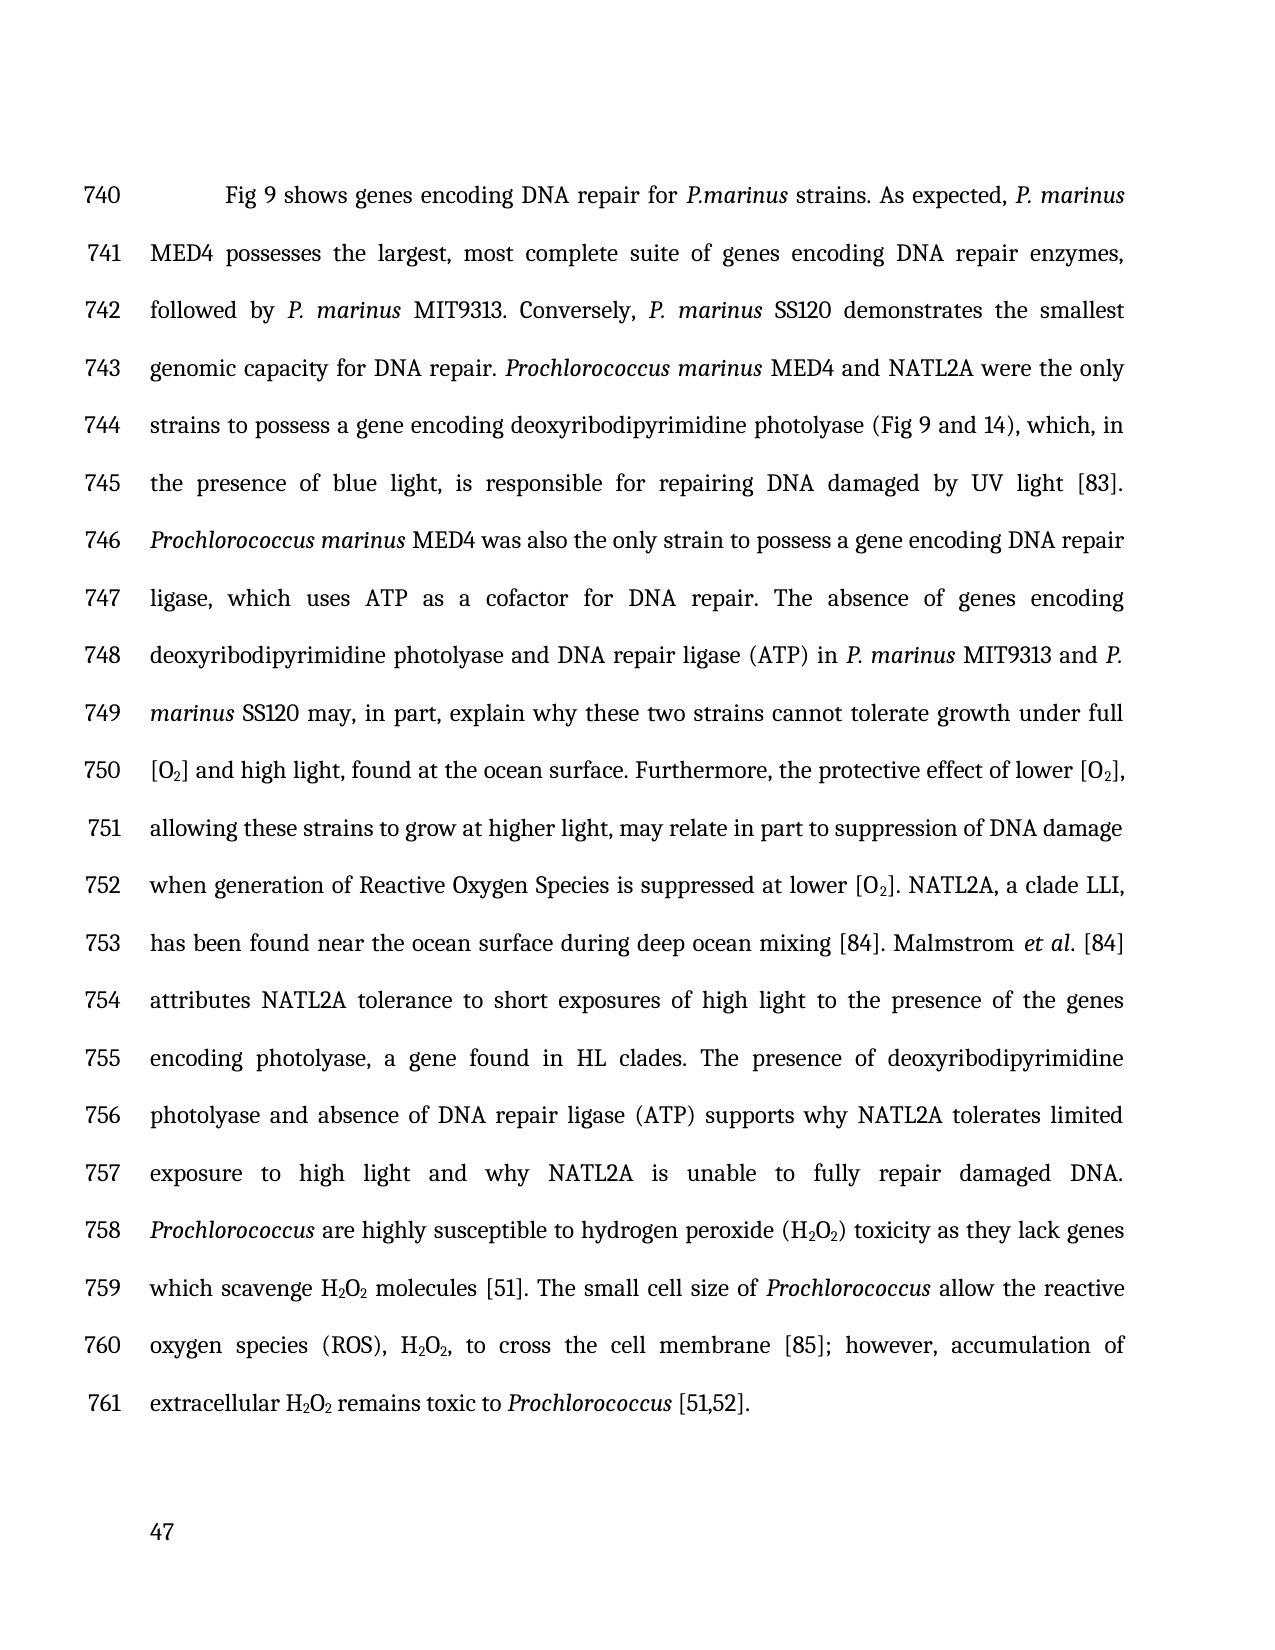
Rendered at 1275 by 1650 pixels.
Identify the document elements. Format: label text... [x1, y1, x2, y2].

text Fig 9 shows genes encoding DNA repair for P.marinus strains. As expected, P. marinus MED4 possesses the largest, most complete suite of genes encoding DNA repair enzymes, followed by P. marinus MIT9313. Conversely, P. marinus SS120 demonstrates the smallest genomic capacity for DNA repair. Prochlorococcus marinus MED4 and NATL2A were the only strains to possess a gene encoding deoxyribodipyrimidine photolyase (Fig 9 and 14), which, in the presence of blue light, is responsible for repairing DNA damaged by UV light [83]. Prochlorococcus marinus MED4 was also the only strain to possess a gene encoding DNA repair ligase, which uses ATP as a cofactor for DNA repair. The absence of genes encoding deoxyribodipyrimidine photolyase and DNA repair ligase (ATP) in P. marinus MIT9313 and P. marinus SS120 may, in part, explain why these two strains cannot tolerate growth under full [O2] and high light, found at the ocean surface. Furthermore, the protective effect of lower [O2], allowing these strains to grow at higher light, may relate in part to suppression of DNA damage when generation of Reactive Oxygen Species is suppressed at lower [O2]. NATL2A, a clade LLI, has been found near the ocean surface during deep ocean mixing [84]. Malmstrom et al. [84] attributes NATL2A tolerance to short exposures of high light to the presence of the genes encoding photolyase, a gene found in HL clades. The presence of deoxyribodipyrimidine photolyase and absence of DNA repair ligase (ATP) supports why NATL2A tolerates limited exposure to high light and why NATL2A is unable to fully repair damaged DNA. Prochlorococcus are highly susceptible to hydrogen peroxide (H2O2) toxicity as they lack genes which scavenge H2O2 molecules [51]. The small cell size of Prochlorococcus allow the reactive oxygen species (ROS), H2O2, to cross the cell membrane [85]; however, accumulation of extracellular H2O2 remains toxic to Prochlorococcus [51,52]. [150, 181, 1125, 1417]
